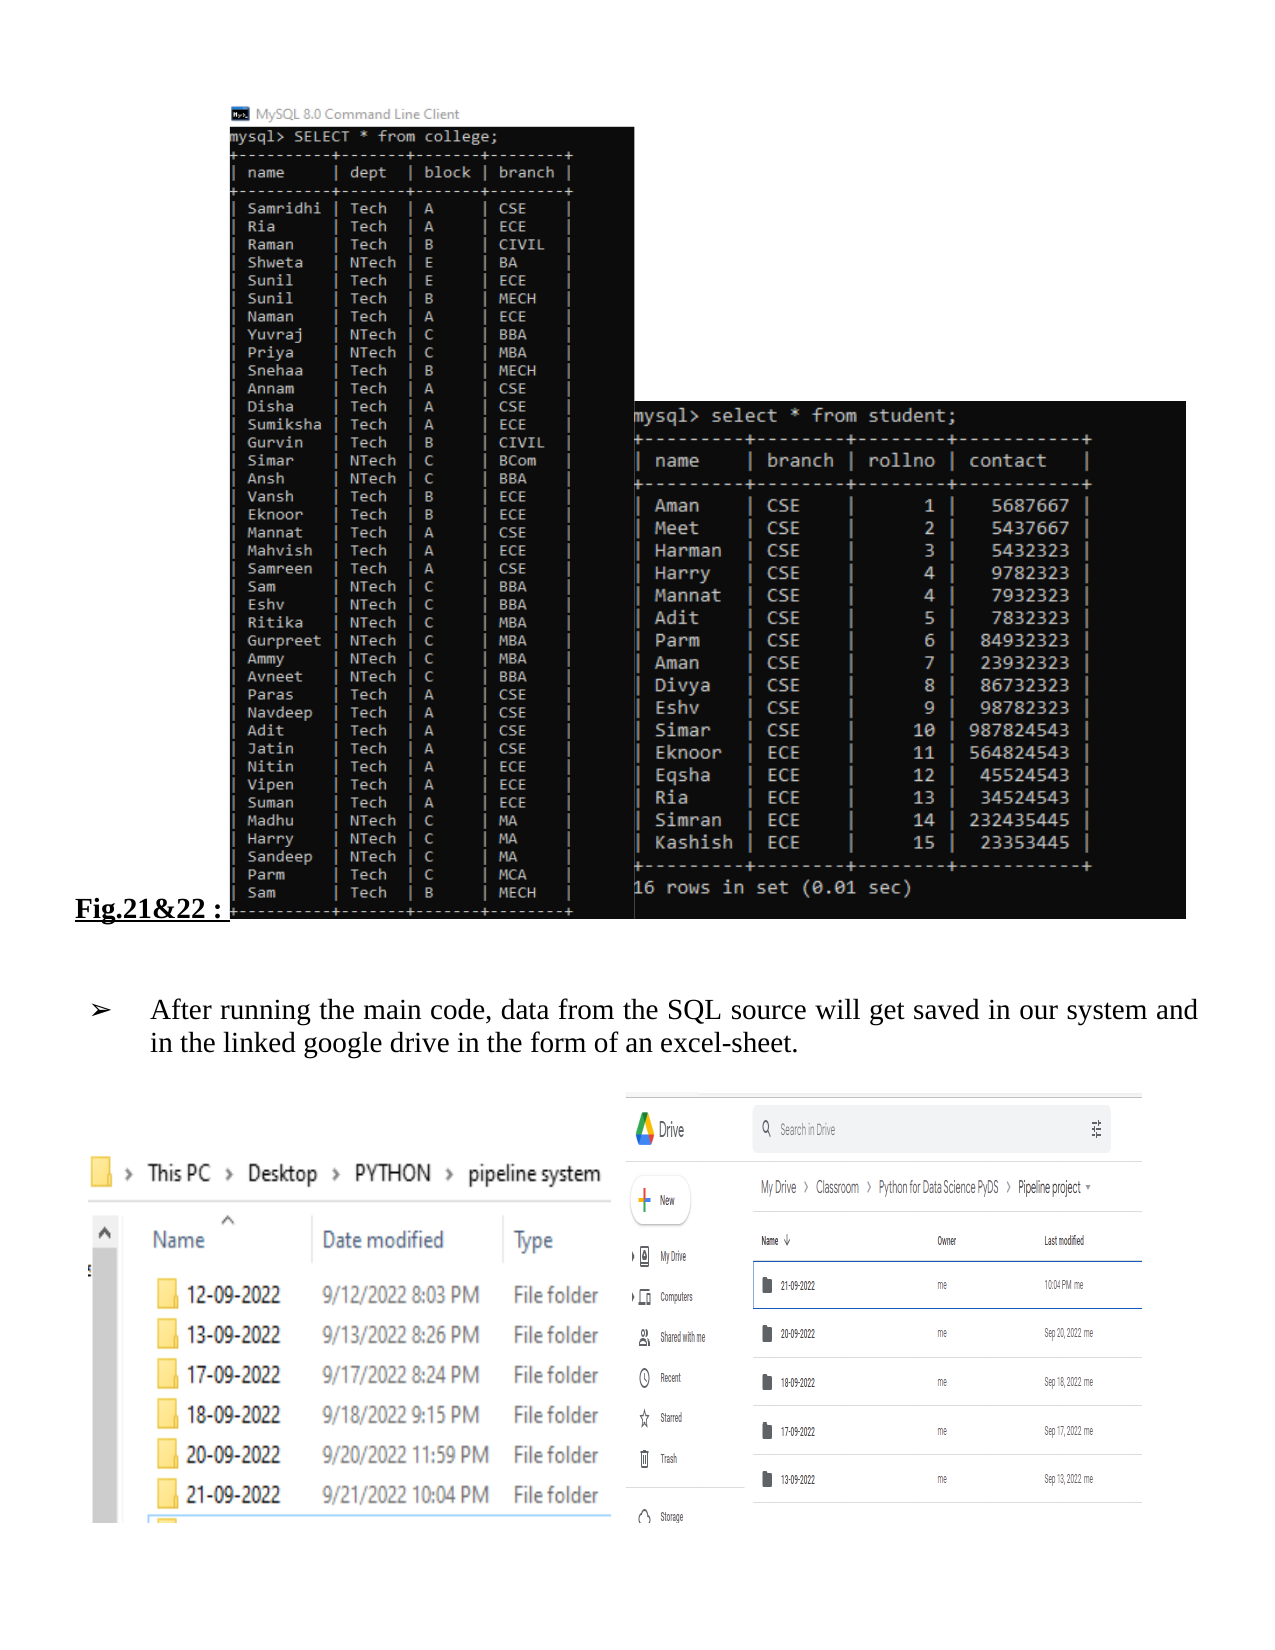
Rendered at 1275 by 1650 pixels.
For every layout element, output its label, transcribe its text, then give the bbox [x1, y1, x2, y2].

picture [625, 1092, 1142, 1523]
picture [229, 101, 1186, 919]
list After running the main code, data from the SQL source will get saved in our system and in the linked google drive in the form of an excel-sheet. [112, 992, 1200, 1059]
picture [88, 1153, 611, 1523]
